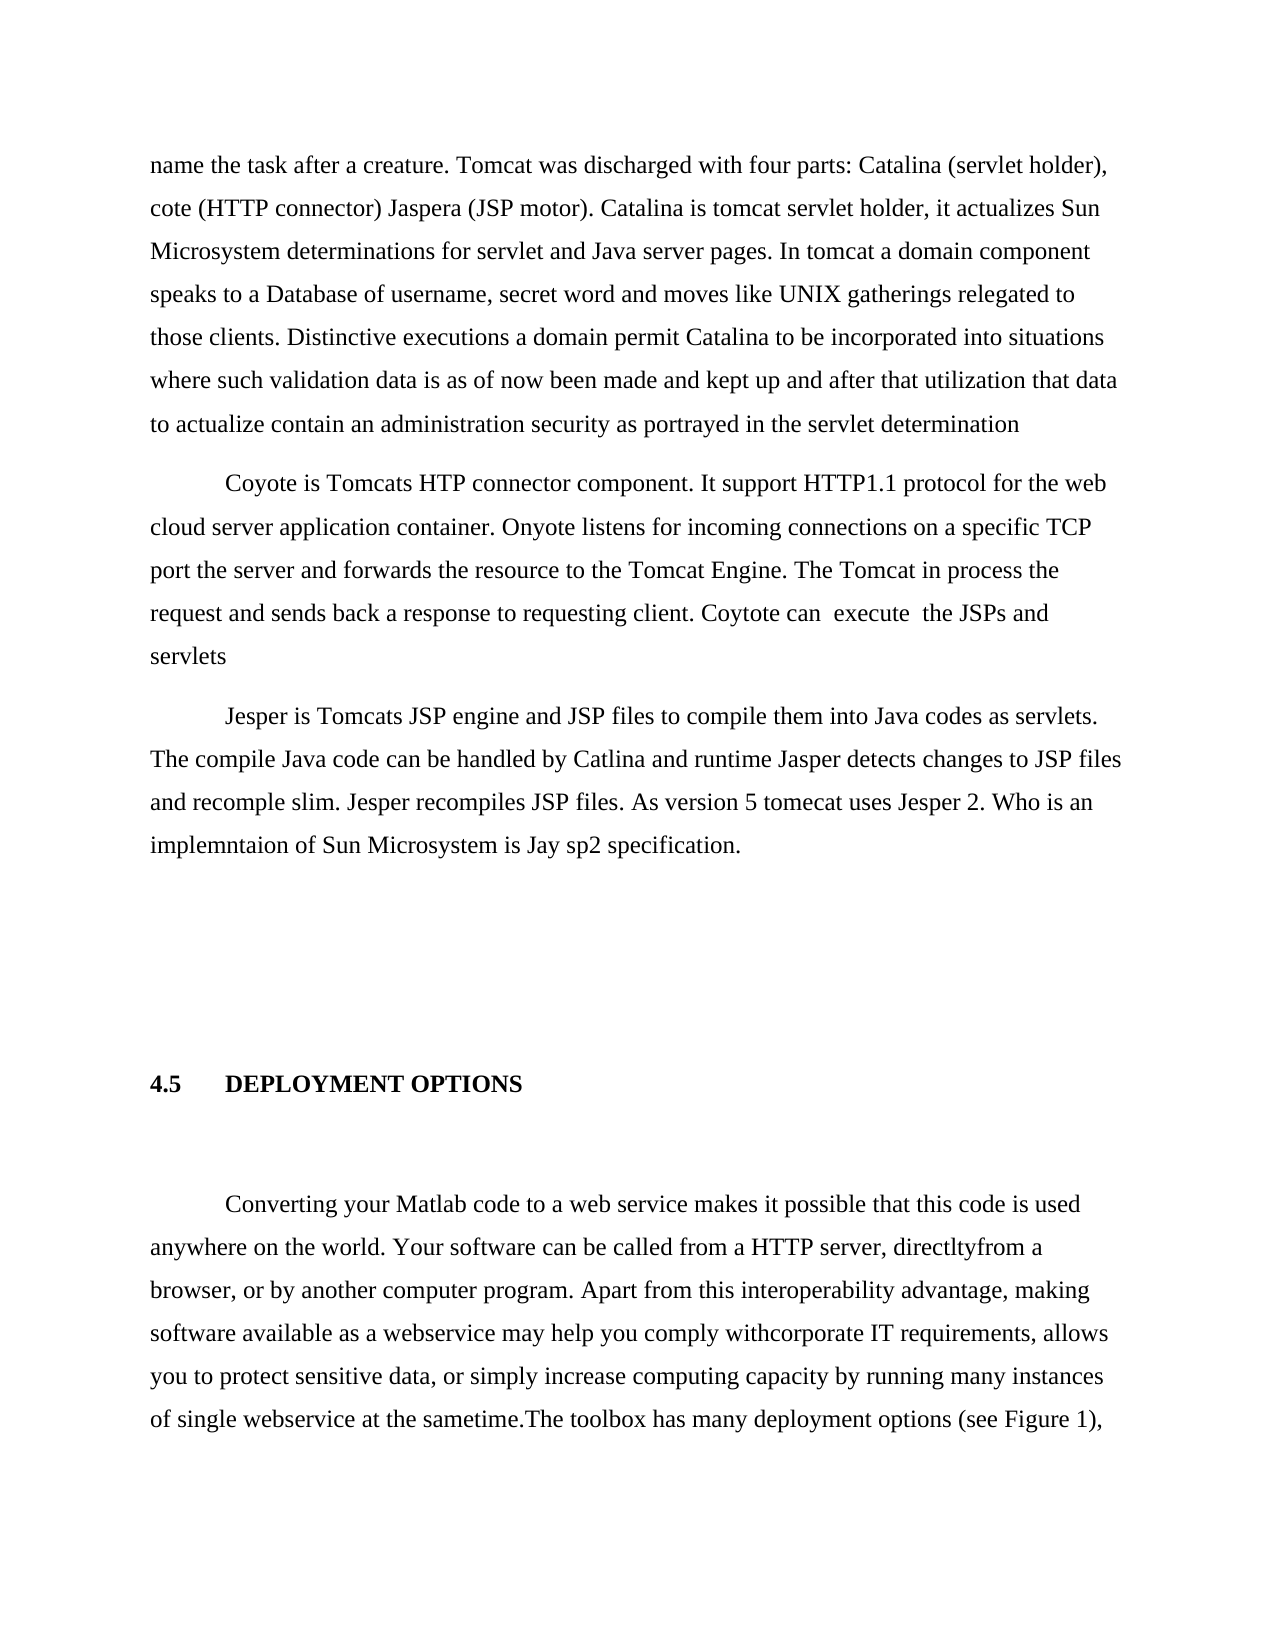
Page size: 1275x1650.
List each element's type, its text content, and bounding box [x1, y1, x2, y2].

text Jesper is Tomcats JSP engine and JSP files to compile them into Java codes as servlets. The compile Java code can be handled by Catlina and runtime Jasper detects changes to JSP files and recomple slim. Jesper recompiles JSP files. As version 5 tomecat uses Jesper 2. Who is an implemntaion of Sun Microsystem is Jay sp2 specification. [150, 701, 1125, 859]
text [150, 1189, 1125, 1433]
text 4.5 DEPLOYMENT OPTIONS [150, 1069, 1125, 1098]
text Coyote is Tomcats HTP connector component. It support HTTP1.1 protocol for the web cloud server application container. Onyote listens for incoming connections on a specific TCP port the server and forwards the resource to the Tomcat Engine. The Tomcat in process the request and sends back a response to requesting client. Coytote can execute the JSPs and servlets [150, 468, 1125, 670]
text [150, 150, 1125, 437]
